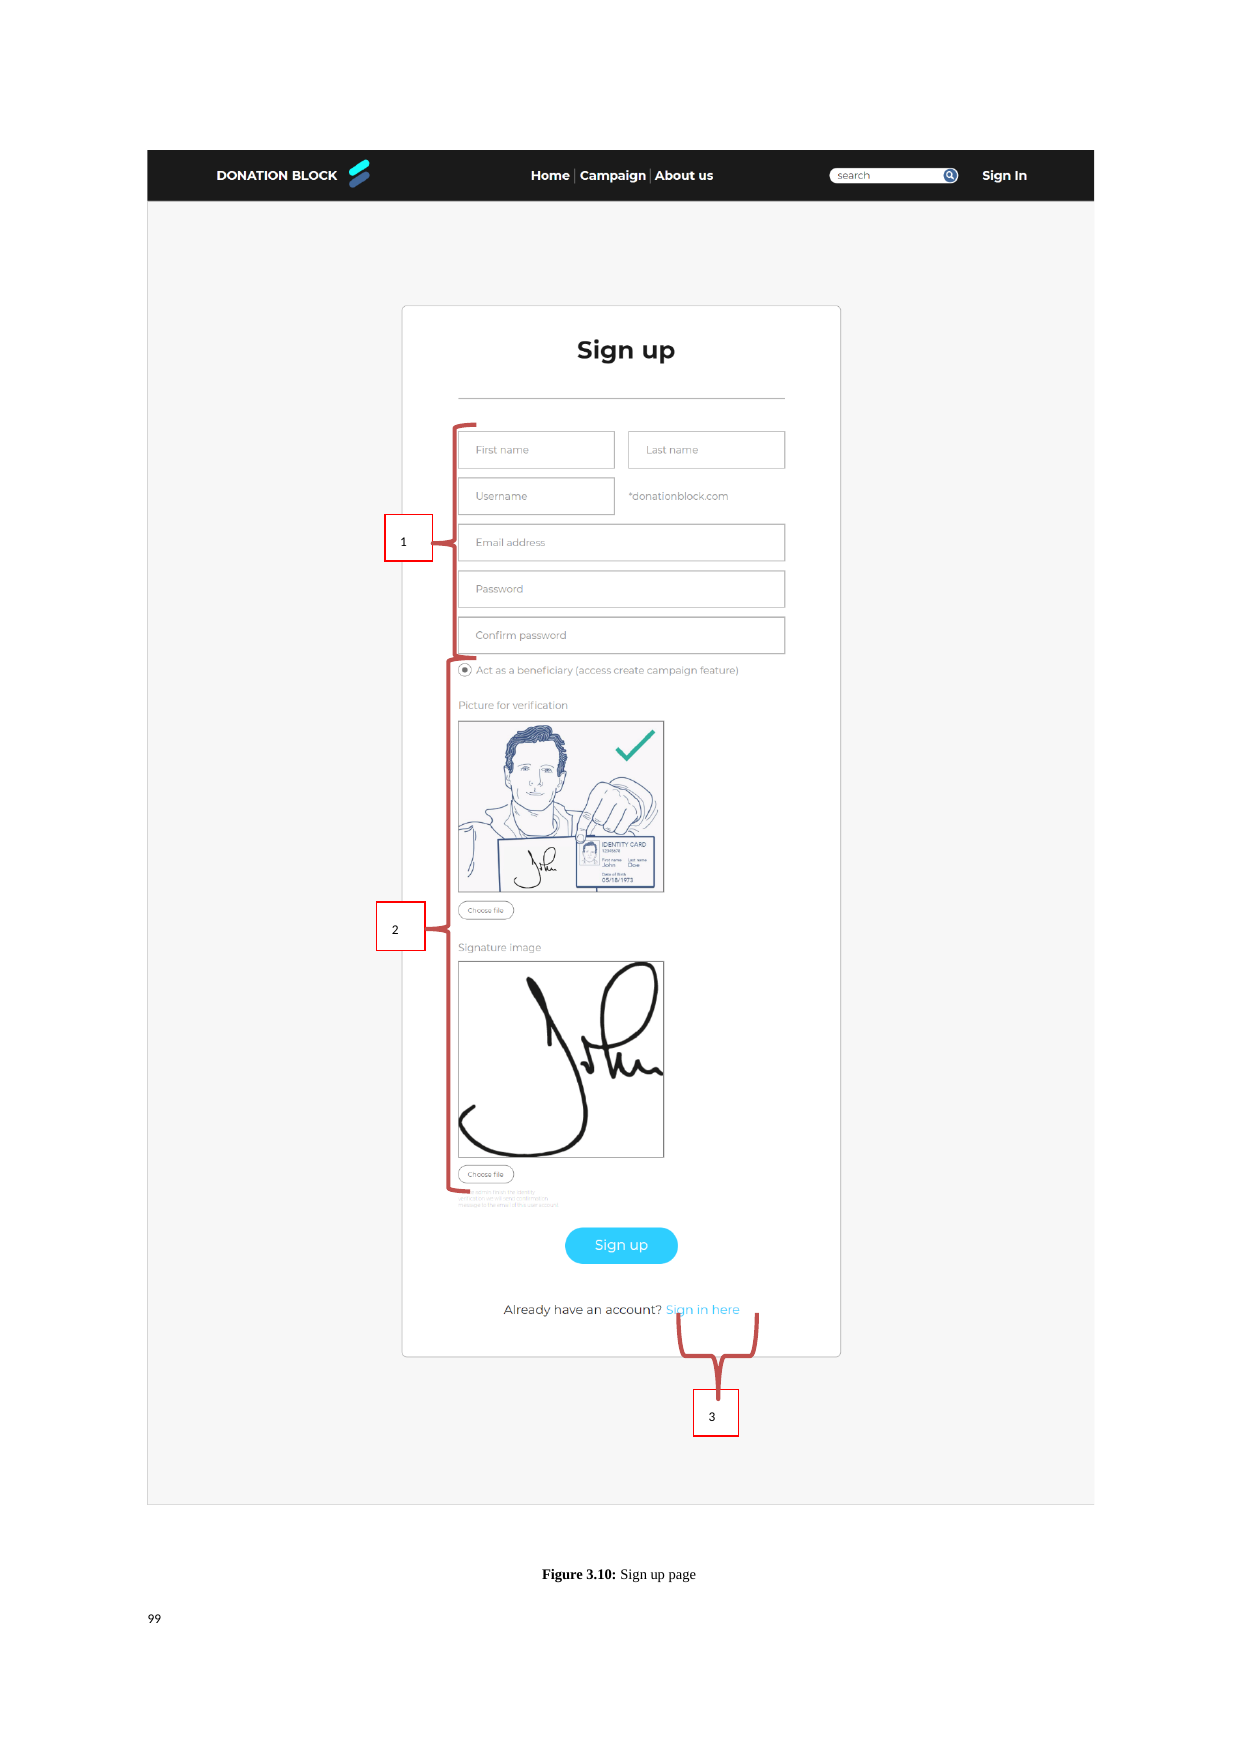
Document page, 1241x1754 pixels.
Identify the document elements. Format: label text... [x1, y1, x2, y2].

picture [147, 150, 1095, 1505]
text Figure 3.10: Sign up page [147, 1554, 1090, 1582]
